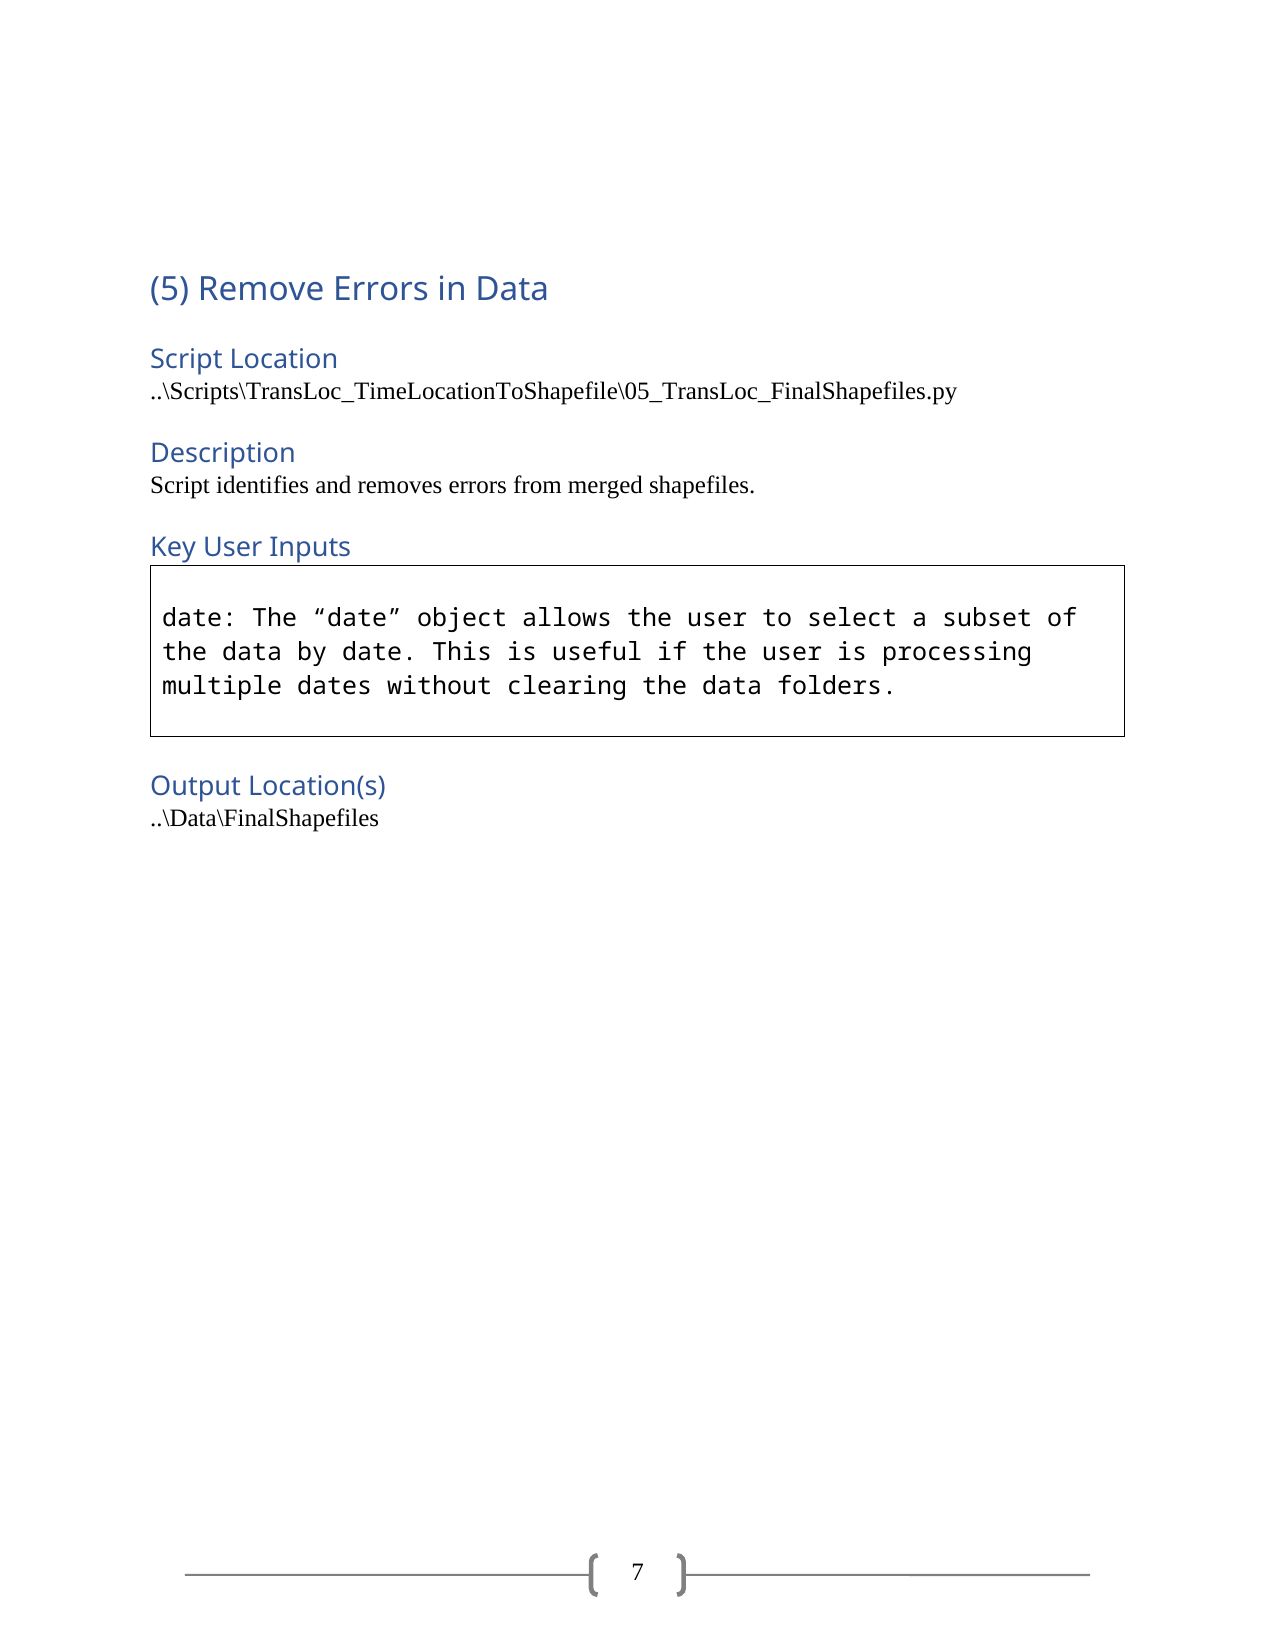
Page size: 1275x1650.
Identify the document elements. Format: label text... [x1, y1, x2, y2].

subtitle Output Location(s) [150, 766, 1125, 803]
subtitle Script Location [150, 339, 1125, 376]
subtitle (5) Remove Errors in Data [150, 265, 1125, 310]
subtitle Key User Inputs [150, 528, 1125, 565]
table_header date: The “date” object allows the user to select a subset of the data by date. This is useful if the user is processing multiple dates without clearing the data folders. [151, 566, 1124, 736]
text Script identifies and removes errors from merged shapefiles. [150, 470, 1125, 499]
subtitle Description [150, 433, 1125, 470]
text ..\Data\FinalShapefiles [150, 803, 1125, 832]
text ..\Scripts\TransLoc_TimeLocationToShapefile\05_TransLoc_FinalShapefiles.py [150, 376, 1125, 405]
